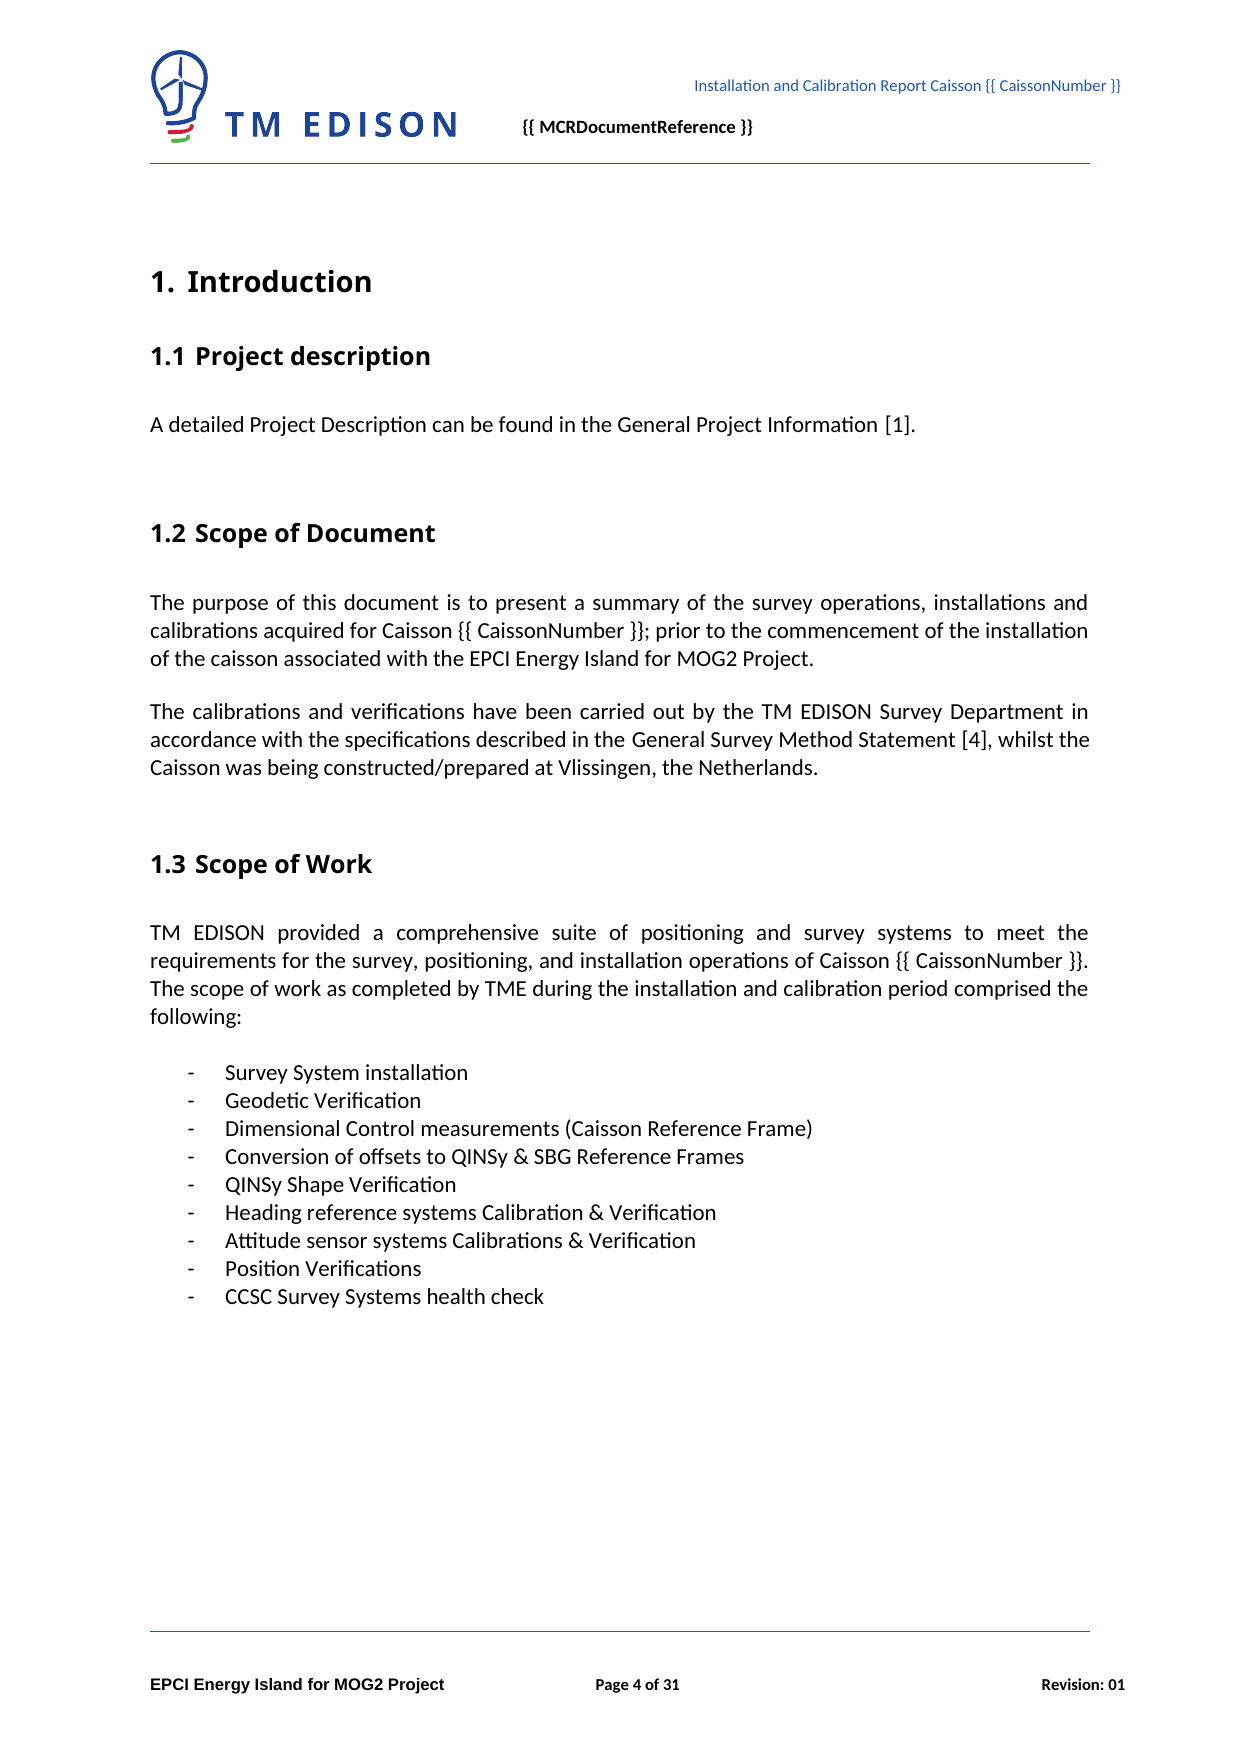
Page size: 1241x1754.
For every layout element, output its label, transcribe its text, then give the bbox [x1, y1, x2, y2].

list Geodetic Verification [187, 1086, 1090, 1114]
subtitle Scope of Work [150, 846, 1090, 880]
subtitle Introduction [150, 261, 1090, 301]
list Dimensional Control measurements (Caisson Reference Frame) [187, 1114, 1090, 1142]
text A detailed Project Description can be found in the General Project Information [1]. [150, 410, 1090, 438]
list Heading reference systems Calibration & Verification [187, 1198, 1090, 1226]
picture [151, 50, 464, 149]
list Survey System installation [187, 1058, 1090, 1086]
list QINSy Shape Verification [187, 1170, 1090, 1198]
list CCSC Survey Systems health check [187, 1282, 1090, 1310]
text The purpose of this document is to present a summary of the survey operations, installations and calibrations acquired for Caisson {{ CaissonNumber }}; prior to the commencement of the installation of the caisson associated with the EPCI Energy Island for MOG2 Project. [150, 588, 1090, 672]
subtitle Project description [150, 338, 1090, 373]
subtitle Scope of Document [150, 516, 1090, 550]
text TM EDISON provided a comprehensive suite of positioning and survey systems to meet the requirements for the survey, positioning, and installation operations of Caisson {{ CaissonNumber }}. The scope of work as completed by TME during the installation and calibration period comprised the following: [150, 918, 1090, 1030]
list Position Verifications [187, 1254, 1090, 1282]
list Conversion of offsets to QINSy & SBG Reference Frames [187, 1142, 1090, 1170]
text The calibrations and verifications have been carried out by the TM EDISON Survey Department in accordance with the specifications described in the General Survey Method Statement [4], whilst the Caisson was being constructed/prepared at Vlissingen, the Netherlands. [150, 697, 1090, 781]
list Attitude sensor systems Calibrations & Verification [187, 1226, 1090, 1254]
